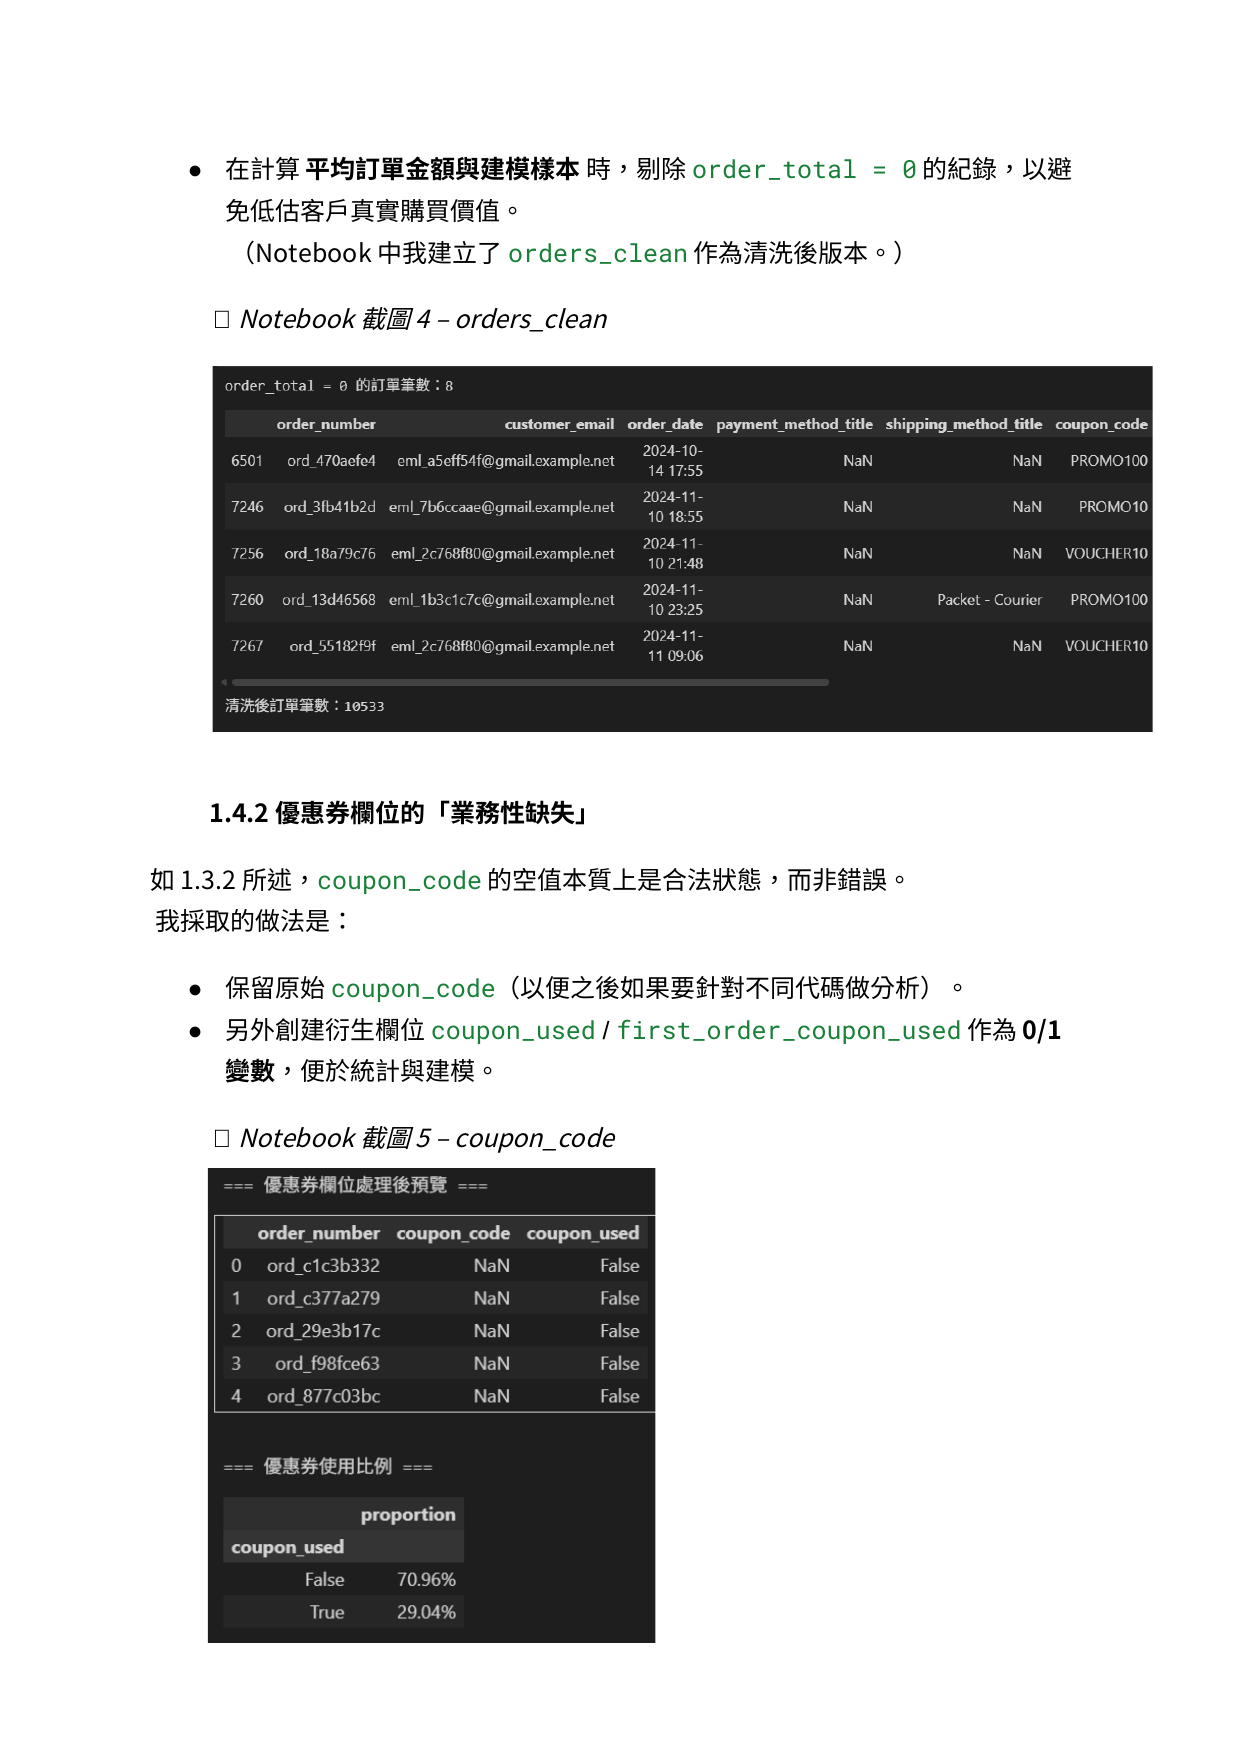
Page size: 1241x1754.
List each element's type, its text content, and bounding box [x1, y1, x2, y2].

text 🔽 Notebook 截圖 5 – coupon_code [212, 1118, 1028, 1155]
subtitle 1.4.2 優惠券欄位的「業務性缺失」 [209, 793, 1028, 830]
list 保留原始 coupon_code（以便之後如果要針對不同代碼做分析）。 [187, 968, 1090, 1005]
list 在計算 平均訂單金額與建模樣本 時，剔除 order_total = 0 的紀錄，以避免低估客戶真實購買價值。 （Notebook 中我建立了 orders_clean 作為清洗後版本。） [187, 150, 1090, 269]
text 如 1.3.2 所述，coupon_code 的空值本質上是合法狀態，而非錯誤。 我採取的做法是： [150, 860, 1090, 938]
text 🔽 Notebook 截圖 4 – orders_clean [212, 300, 1028, 336]
list 另外創建衍生欄位 coupon_used / first_order_coupon_used 作為 0/1 變數，便於統計與建模。 [187, 1010, 1090, 1088]
picture [207, 1168, 656, 1643]
picture [212, 366, 1153, 732]
